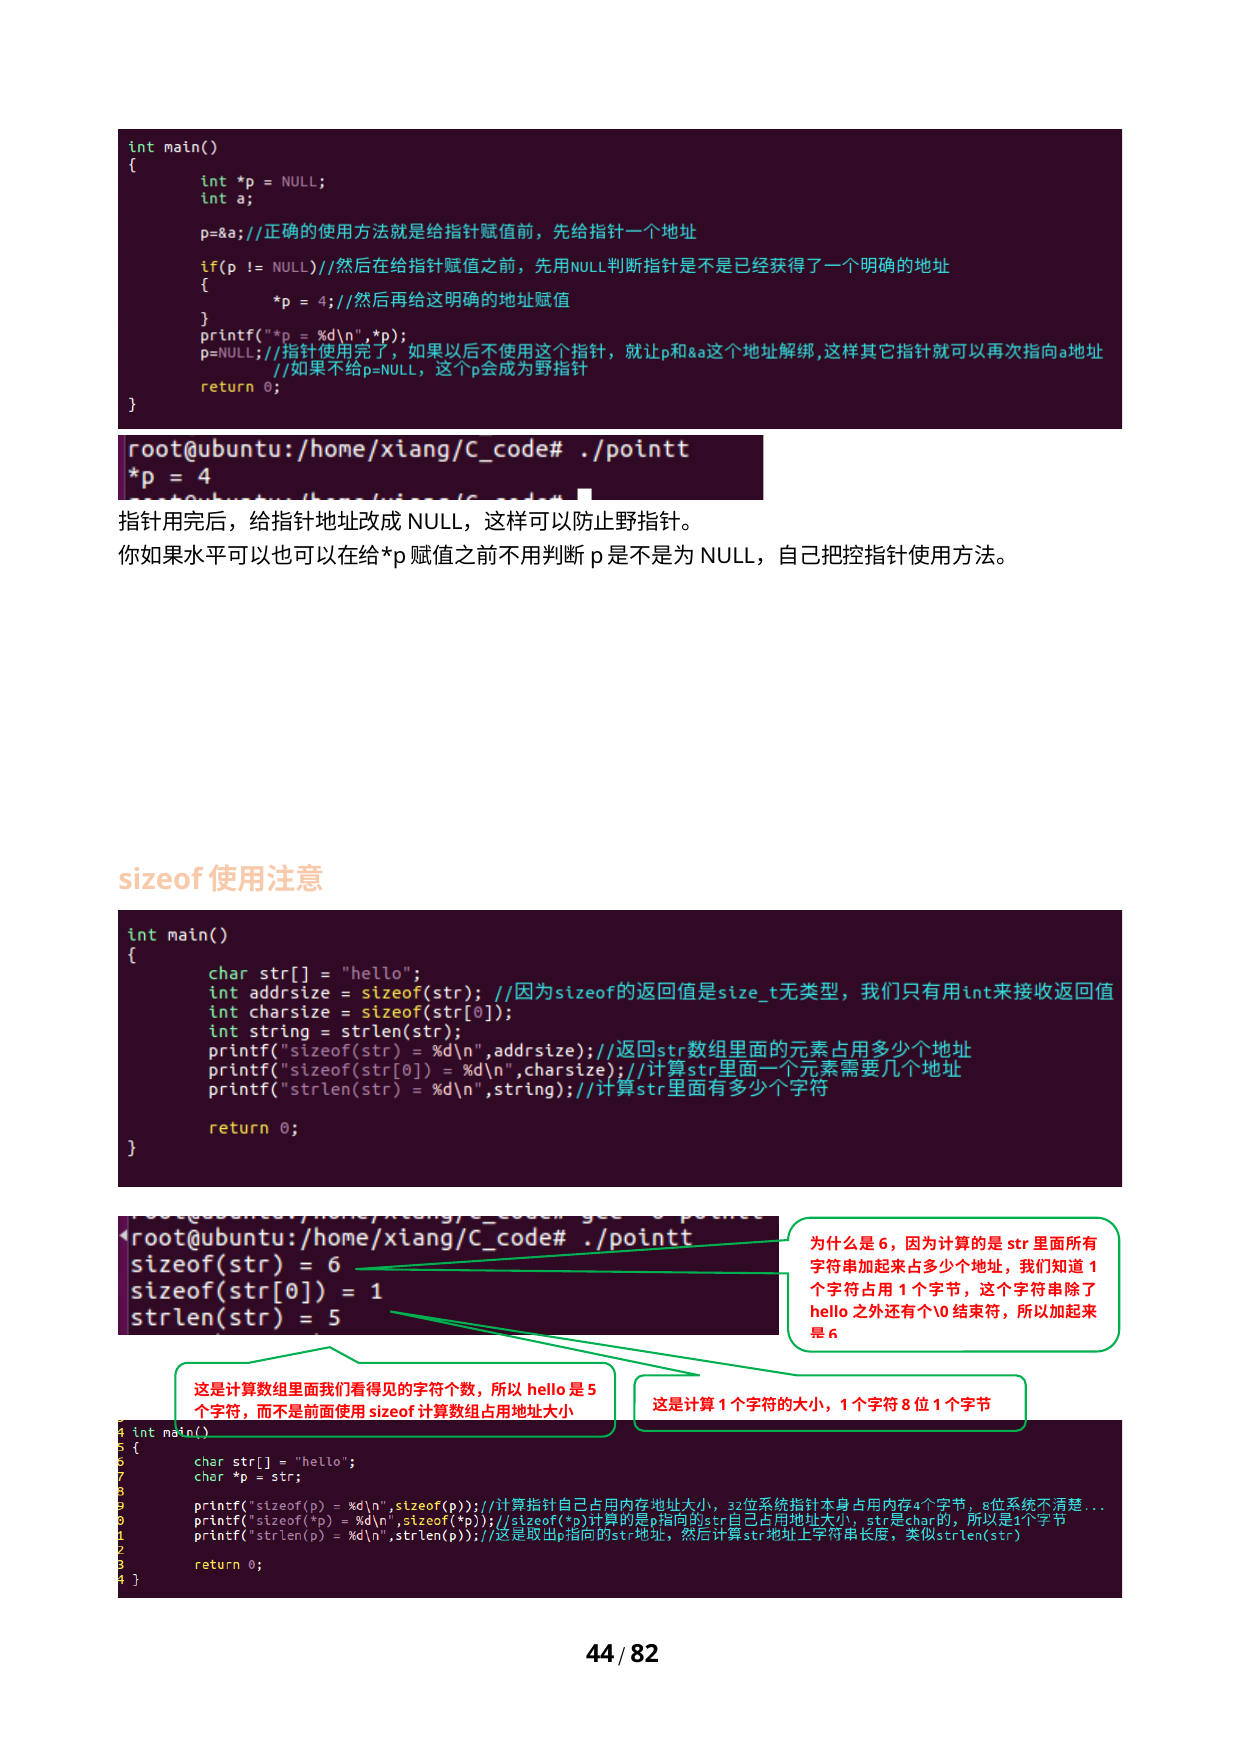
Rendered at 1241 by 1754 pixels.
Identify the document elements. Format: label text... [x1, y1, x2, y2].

text 你如果水平可以也可以在给*p赋值之前不用判断p是不是为NULL，自己把控指针使用方法。 [118, 537, 1122, 571]
picture [118, 435, 764, 500]
picture [636, 1420, 1024, 1429]
picture [403, 1242, 779, 1272]
text sizeof使用注意 [118, 843, 1122, 910]
picture [471, 1326, 527, 1335]
picture [177, 1420, 614, 1435]
picture [118, 129, 1123, 429]
picture [118, 1216, 779, 1335]
text 指针用完后，给指针地址改成NULL，这样可以防止野指针。 [118, 503, 1122, 537]
picture [118, 910, 1123, 1187]
picture [118, 1420, 1123, 1598]
